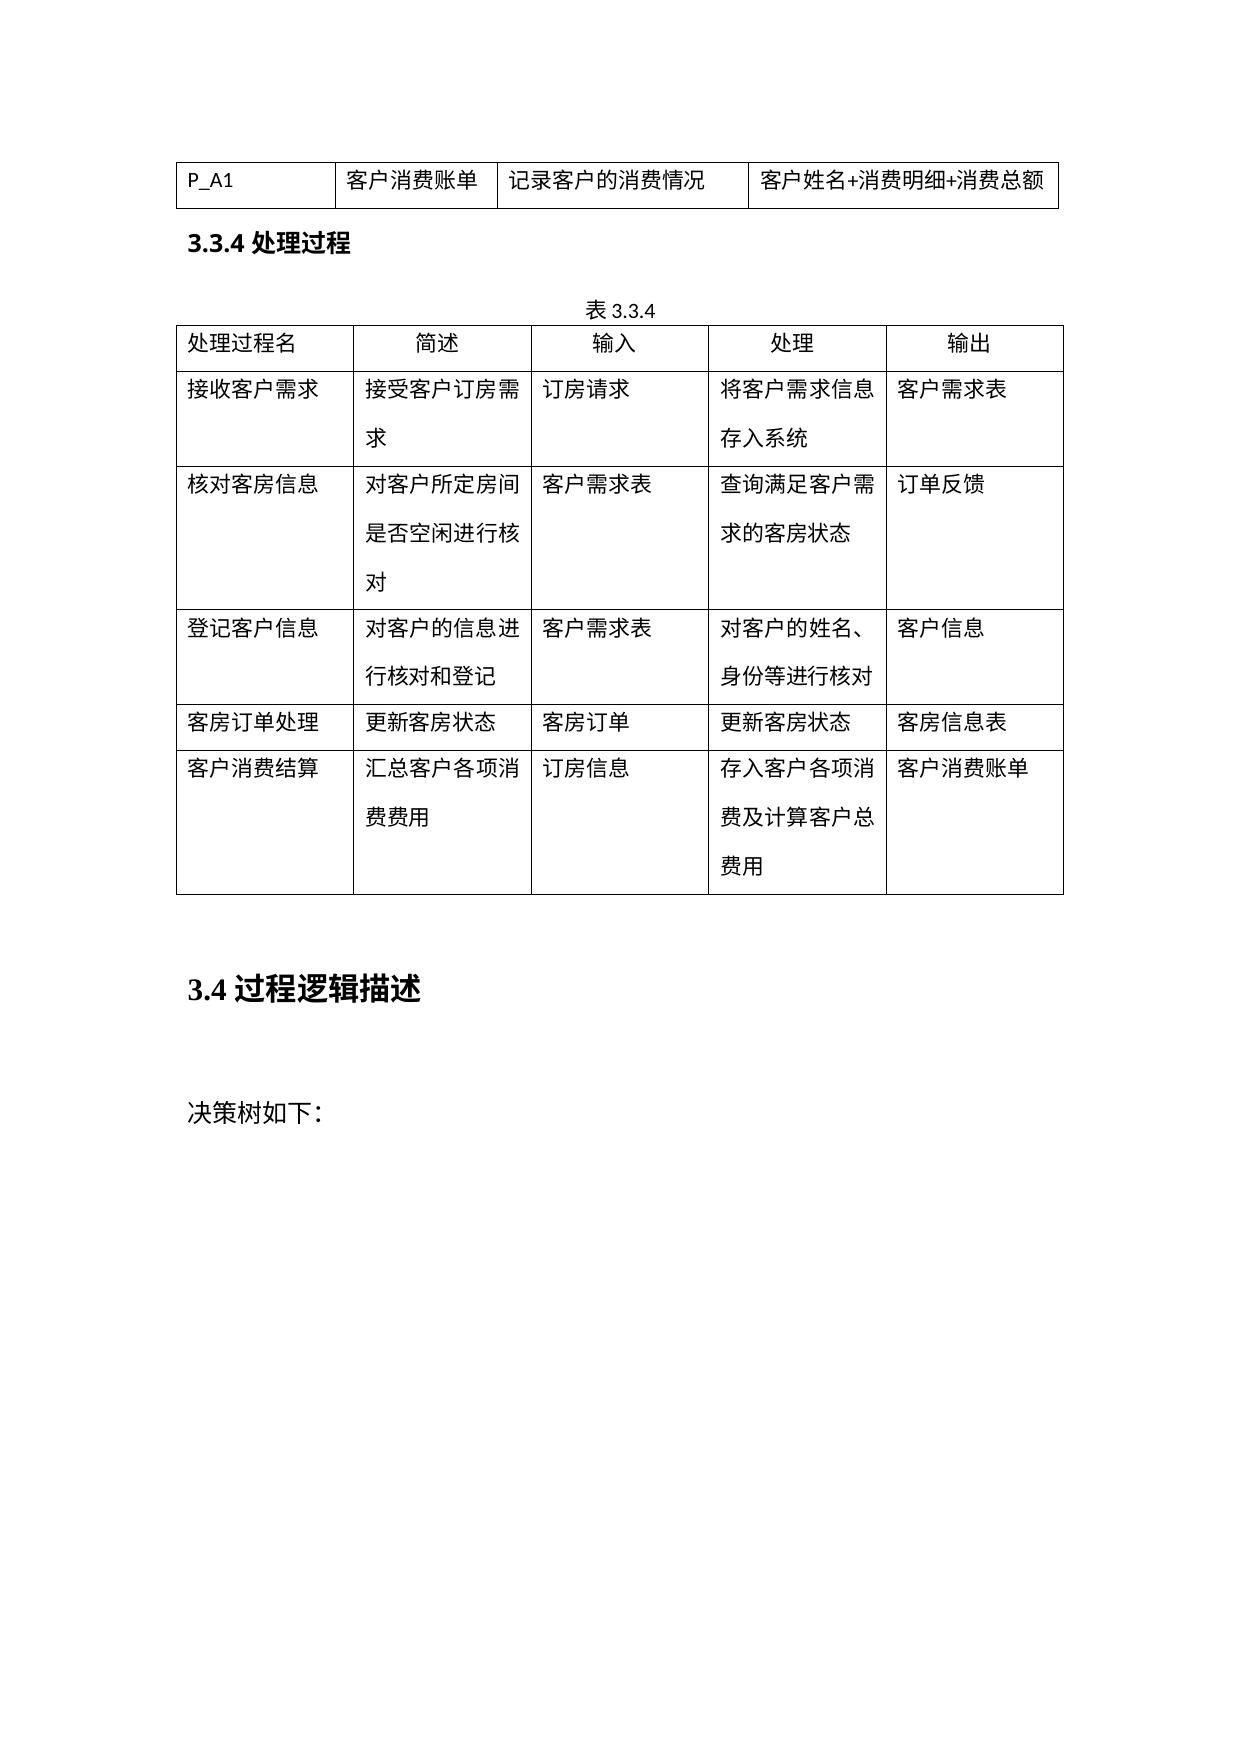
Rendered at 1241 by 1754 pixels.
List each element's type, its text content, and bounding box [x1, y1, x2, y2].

table_cell 更新客房状态 [354, 705, 531, 750]
table_cell 客户消费结算 [177, 751, 353, 893]
table_cell 查询满足客户需求的客房状态 [709, 467, 886, 609]
table_cell 汇总客户各项消费费用 [354, 751, 531, 893]
table_cell 对客户所定房间是否空闲进行核对 [354, 467, 531, 609]
table_cell 客户需求表 [532, 610, 708, 704]
text 决策树如下： [187, 1079, 1053, 1144]
table_cell 订房请求 [532, 372, 708, 466]
table_cell 客户需求表 [532, 467, 708, 609]
table_cell 将客户需求信息存入系统 [709, 372, 886, 466]
table_cell 接收客户需求 [177, 372, 353, 466]
table_cell 订房信息 [532, 751, 708, 893]
text 表3.3.4 [187, 292, 1053, 325]
table_cell 客户姓名+消费明细+消费总额 [749, 163, 1058, 208]
table_cell P_A1 [177, 163, 335, 208]
table_cell 对客户的姓名、身份等进行核对 [709, 610, 886, 704]
table_cell 对客户的信息进行核对和登记 [354, 610, 531, 704]
subtitle 3.4 过程逻辑描述 [187, 954, 1053, 1019]
table_cell 客户信息 [887, 610, 1063, 704]
table_cell 客户需求表 [887, 372, 1063, 466]
table_header 输出 [887, 326, 1063, 371]
table_cell 核对客房信息 [177, 467, 353, 609]
table_cell 接受客户订房需求 [354, 372, 531, 466]
table_cell 更新客房状态 [709, 705, 886, 750]
table_header 输入 [532, 326, 708, 371]
subtitle 3.3.4 处理过程 [187, 209, 1053, 274]
table_cell 记录客户的消费情况 [498, 163, 748, 208]
table_cell 存入客户各项消费及计算客户总费用 [709, 751, 886, 893]
table_header 简述 [354, 326, 531, 371]
table_cell 客房信息表 [887, 705, 1063, 750]
table_cell 客房订单处理 [177, 705, 353, 750]
table_cell 登记客户信息 [177, 610, 353, 704]
table_cell 客户消费账单 [336, 163, 497, 208]
table_cell 客房订单 [532, 705, 708, 750]
table_header 处理过程名 [177, 326, 353, 371]
table_cell 客户消费账单 [887, 751, 1063, 893]
table_cell 订单反馈 [887, 467, 1063, 609]
table_header 处理 [709, 326, 886, 371]
